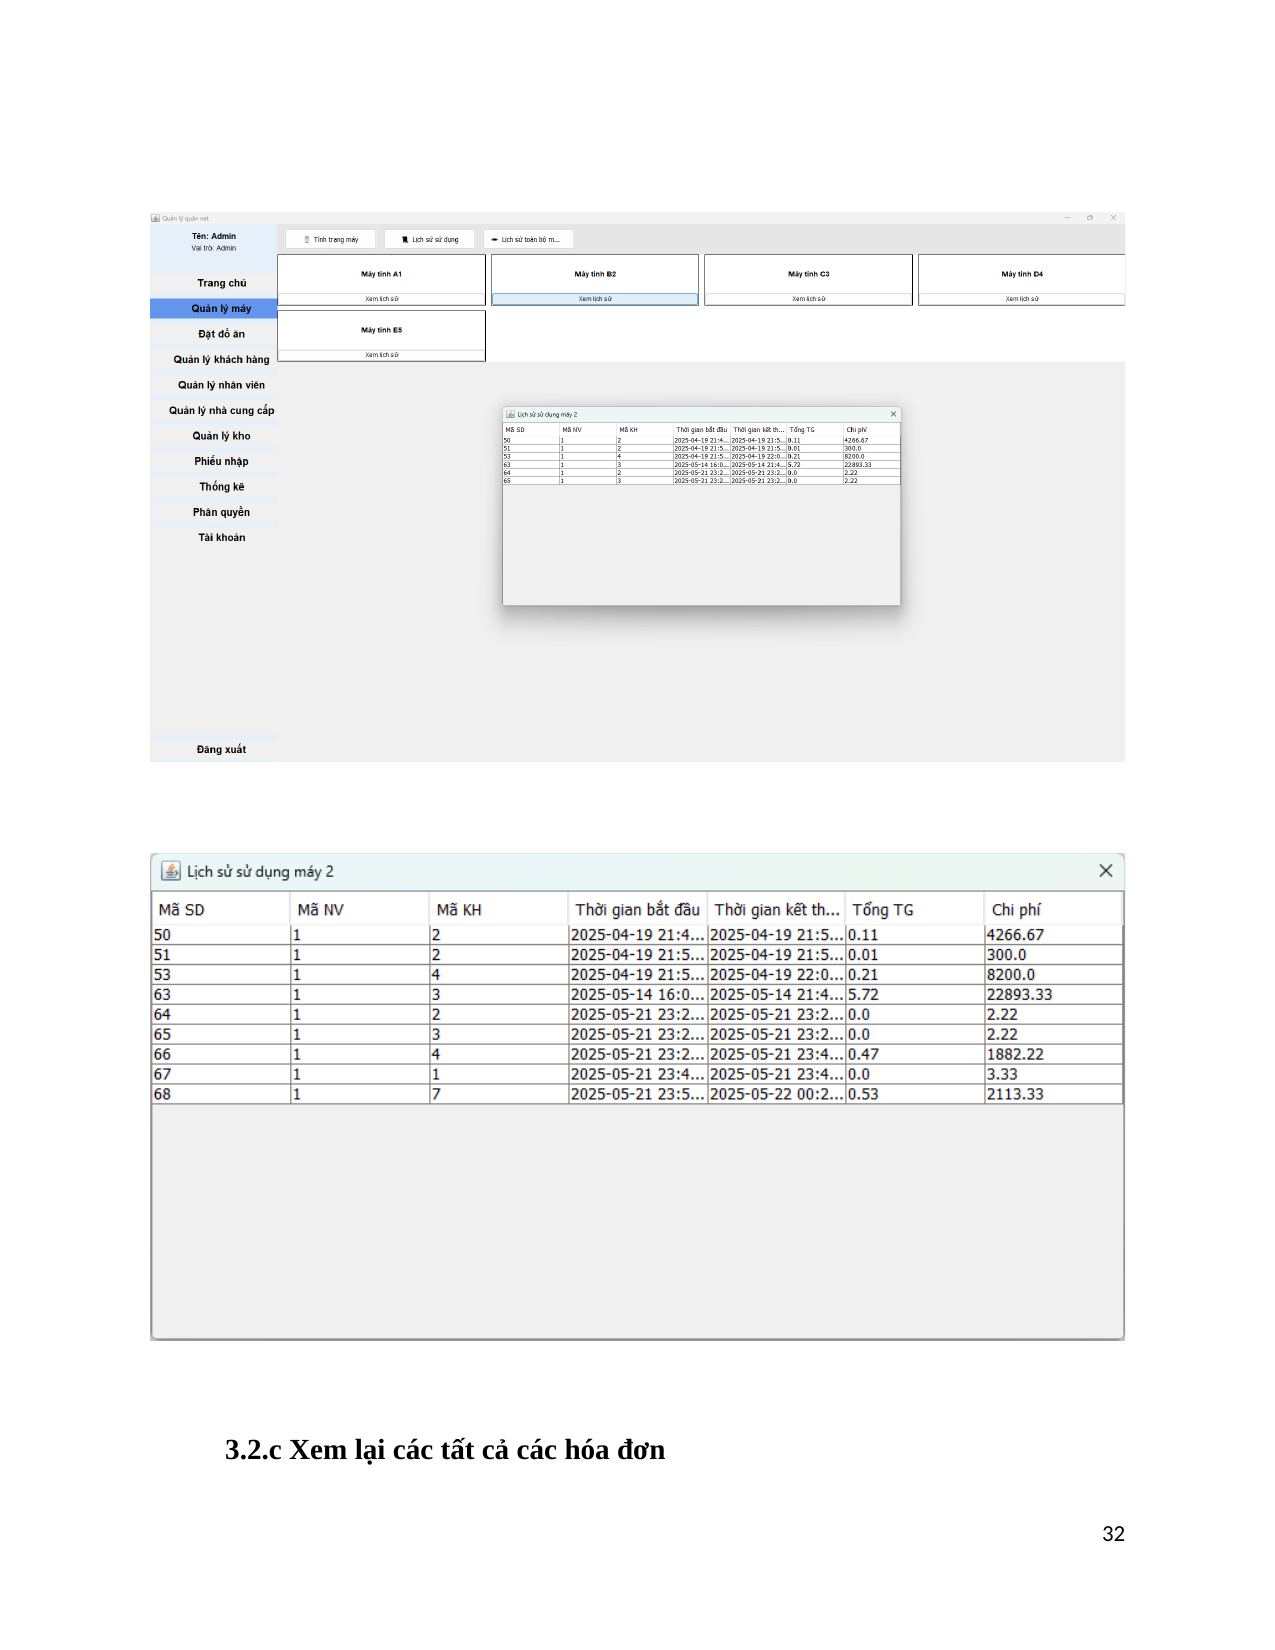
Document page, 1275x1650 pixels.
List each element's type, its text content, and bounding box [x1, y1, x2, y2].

picture [150, 212, 1125, 762]
text 3.2.c Xem lại các tất cả các hóa đơn [150, 1432, 1125, 1466]
picture [150, 853, 1125, 1341]
